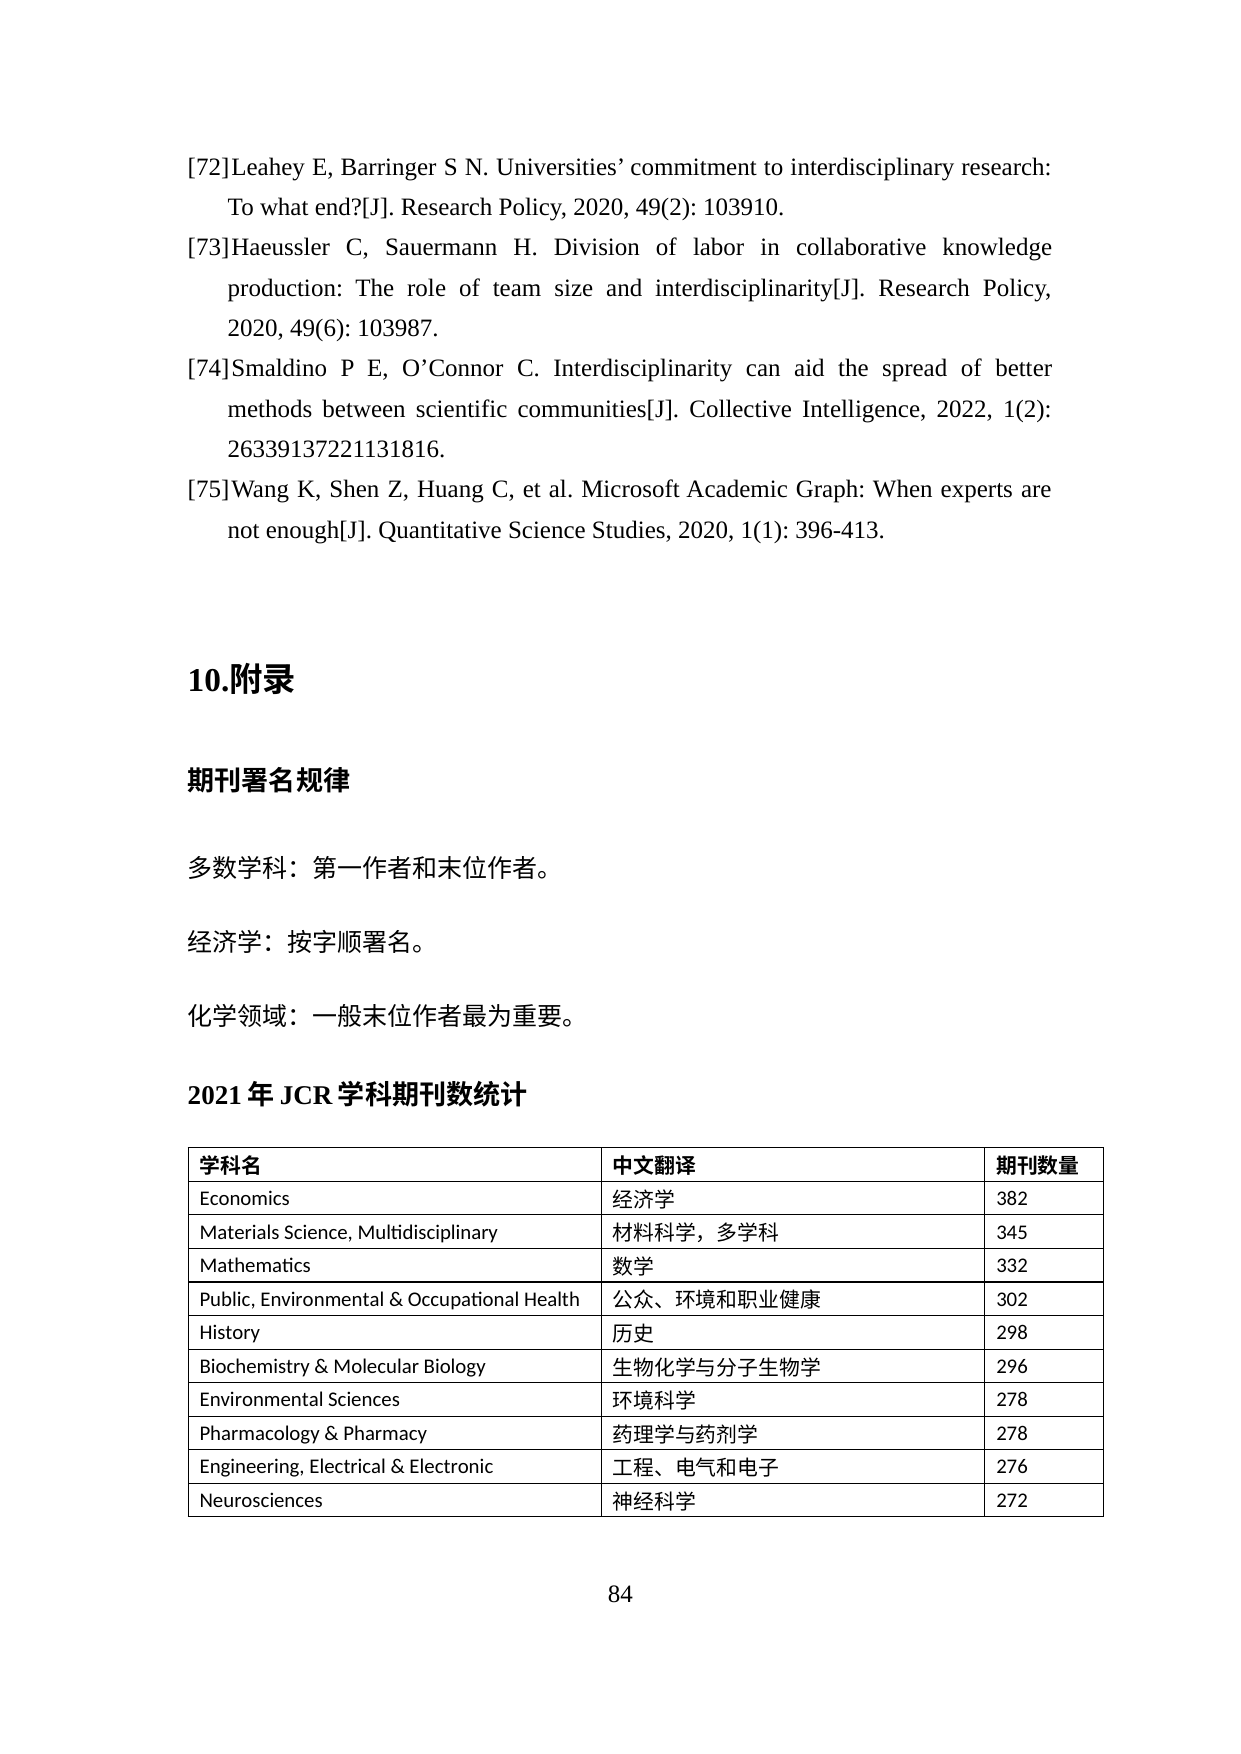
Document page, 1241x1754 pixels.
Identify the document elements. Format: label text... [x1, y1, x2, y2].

table_cell 数学 [602, 1249, 984, 1281]
table_cell 环境科学 [602, 1383, 984, 1416]
subtitle 2021年JCR学科期刊数统计 [187, 1060, 1053, 1125]
table_cell 工程、电气和电子 [602, 1450, 984, 1483]
text 化学领域：一般末位作者最为重要。 [187, 982, 1053, 1047]
table_cell Mathematics [189, 1249, 601, 1281]
table_cell History [189, 1316, 601, 1348]
table_cell Biochemistry & Molecular Biology [189, 1350, 601, 1382]
table_cell Engineering, Electrical & Electronic [189, 1450, 601, 1483]
table_cell 345 [985, 1215, 1103, 1248]
text 多数学科：第一作者和末位作者。 [187, 834, 1053, 899]
table_cell 神经科学 [602, 1484, 984, 1516]
table_cell 272 [985, 1484, 1103, 1516]
table_cell 历史 [602, 1316, 984, 1348]
text [74] Smaldino P E, O’Connor C. Interdisciplinarity can aid the spread of better methods between scientific communities[J]. Collective Intelligence, 2022, 1(2): 26339137221131816. [187, 351, 1053, 465]
text 经济学：按字顺署名。 [187, 908, 1053, 973]
table_cell 296 [985, 1350, 1103, 1382]
table_cell 382 [985, 1182, 1103, 1214]
table_cell 278 [985, 1417, 1103, 1449]
table_cell Materials Science, Multidisciplinary [189, 1215, 601, 1248]
table_cell Economics [189, 1182, 601, 1214]
table_cell Public, Environmental & Occupational Health [189, 1283, 601, 1315]
table_cell Pharmacology & Pharmacy [189, 1417, 601, 1449]
table_cell 公众、环境和职业健康 [602, 1283, 984, 1315]
table_cell 332 [985, 1249, 1103, 1281]
table_cell 材料科学，多学科 [602, 1215, 984, 1248]
table_cell 278 [985, 1383, 1103, 1416]
subtitle 10.附录 [187, 644, 1053, 709]
table_cell 276 [985, 1450, 1103, 1483]
table_cell 药理学与药剂学 [602, 1417, 984, 1449]
table_header 中文翻译 [602, 1148, 984, 1181]
text [72] Leahey E, Barringer S N. Universities’ commitment to interdisciplinary research: To what end?[J]. Research Policy, 2020, 49(2): 103910. [187, 150, 1053, 223]
table_cell 生物化学与分子生物学 [602, 1350, 984, 1382]
table_cell 302 [985, 1283, 1103, 1315]
table_cell Environmental Sciences [189, 1383, 601, 1416]
table_header 期刊数量 [985, 1148, 1103, 1181]
table_header 学科名 [189, 1148, 601, 1181]
text [73] Haeussler C, Sauermann H. Division of labor in collaborative knowledge production: The role of team size and interdisciplinarity[J]. Research Policy, 2020, 49(6): 103987. [187, 230, 1053, 344]
table_cell 298 [985, 1316, 1103, 1348]
table_cell Neurosciences [189, 1484, 601, 1516]
table_cell 经济学 [602, 1182, 984, 1214]
text [75] Wang K, Shen Z, Huang C, et al. Microsoft Academic Graph: When experts are not enough[J]. Quantitative Science Studies, 2020, 1(1): 396-413. [187, 472, 1053, 545]
subtitle 期刊署名规律 [187, 746, 1053, 811]
